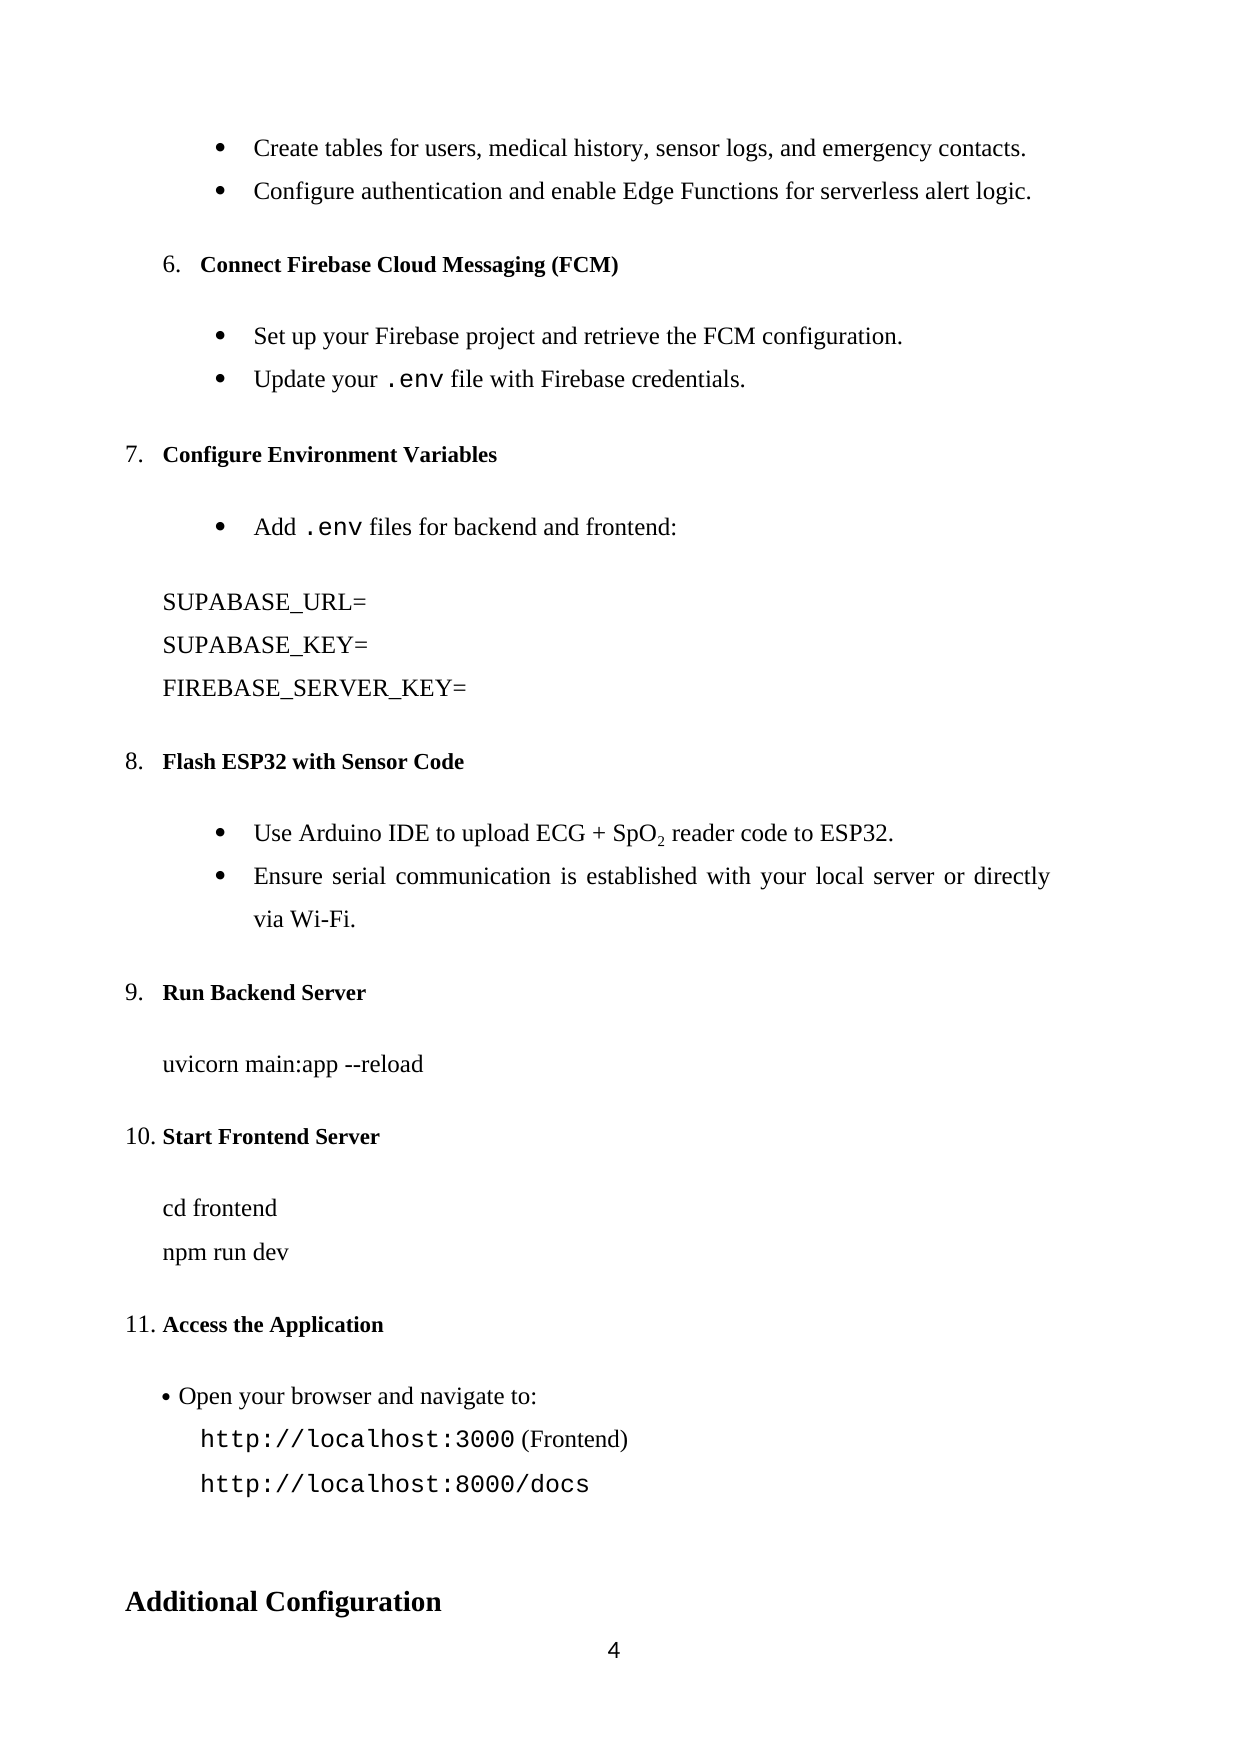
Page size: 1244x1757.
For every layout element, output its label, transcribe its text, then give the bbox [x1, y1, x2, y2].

text uvicorn main:app --reload [162, 1049, 1052, 1078]
list Flash ESP32 with Sensor Code [125, 746, 1052, 774]
list Set up your Firebase project and retrieve the FCM configuration. [216, 321, 1052, 350]
text npm run dev [162, 1237, 1052, 1265]
text FIREBASE_SERVER_KEY= [162, 673, 1052, 702]
list Add .env files for backend and frontend: [216, 512, 1052, 543]
list Use Arduino IDE to upload ECG + SpO₂ reader code to ESP32. [216, 818, 1052, 847]
list Connect Firebase Cloud Messaging (FCM) [162, 249, 1052, 277]
list Run Backend Server [125, 977, 1052, 1005]
list Start Frontend Server [125, 1121, 1052, 1150]
text cd frontend [162, 1193, 1052, 1222]
list Ensure serial communication is established with your local server or directly via Wi-Fi. [216, 861, 1052, 933]
list Configure Environment Variables [125, 439, 1052, 468]
list Configure authentication and enable Edge Functions for serverless alert logic. [216, 176, 1052, 205]
text Additional Configuration [125, 1584, 1052, 1618]
list Update your .env file with Firebase credentials. [216, 364, 1052, 395]
list Create tables for users, medical history, sensor logs, and emergency contacts. [216, 133, 1052, 162]
list Open your browser and navigate to: http://localhost:3000 (Frontend) http://localhost:8000/docs [162, 1381, 1052, 1500]
text SUPABASE_KEY= [162, 630, 1052, 659]
text SUPABASE_URL= [162, 587, 1052, 616]
list Access the Application [125, 1309, 1052, 1338]
